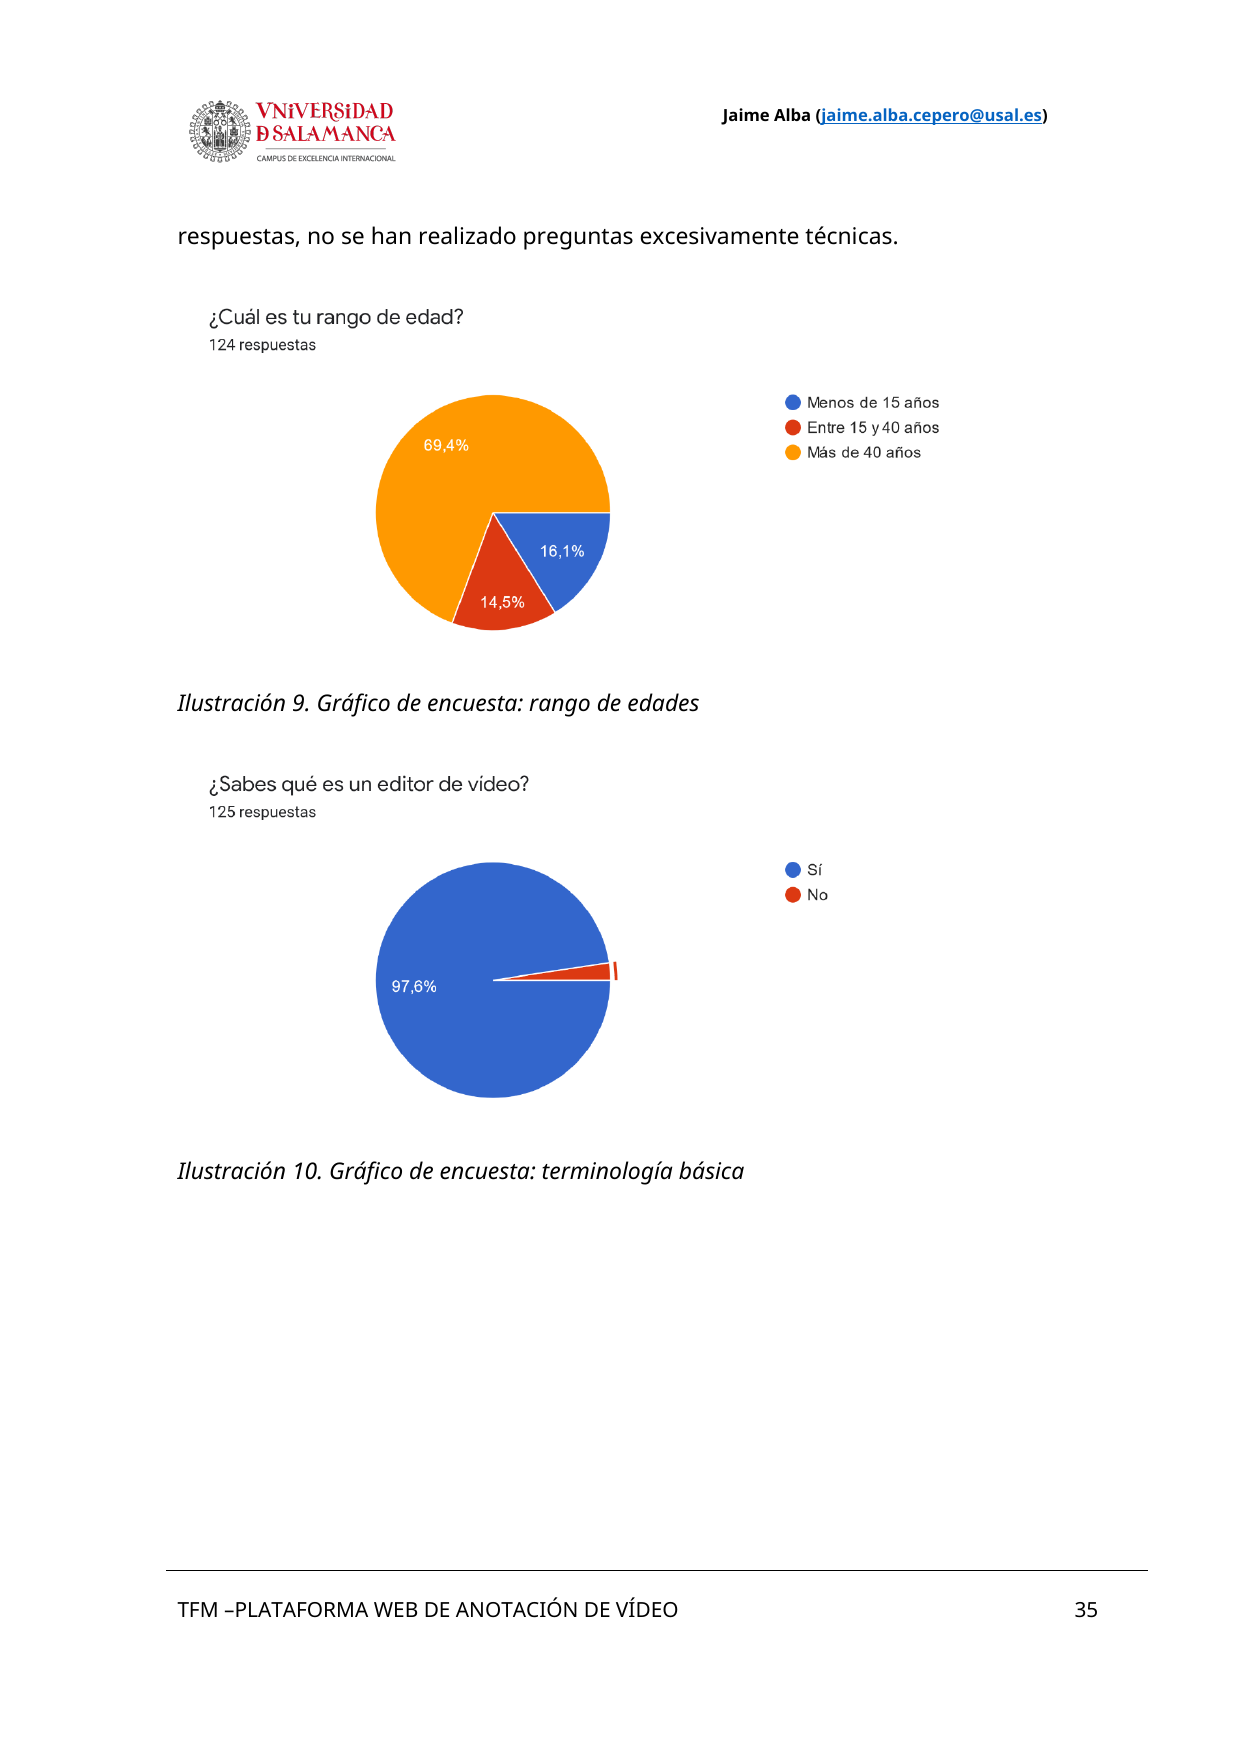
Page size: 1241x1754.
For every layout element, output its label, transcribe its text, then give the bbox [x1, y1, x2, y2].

text Ilustración 9. Gráfico de encuesta: rango de edades [177, 687, 1137, 718]
picture [177, 738, 1137, 1143]
picture [177, 271, 1137, 675]
picture [188, 99, 397, 163]
text Ilustración 10. Gráfico de encuesta: terminología básica [177, 1155, 1137, 1186]
